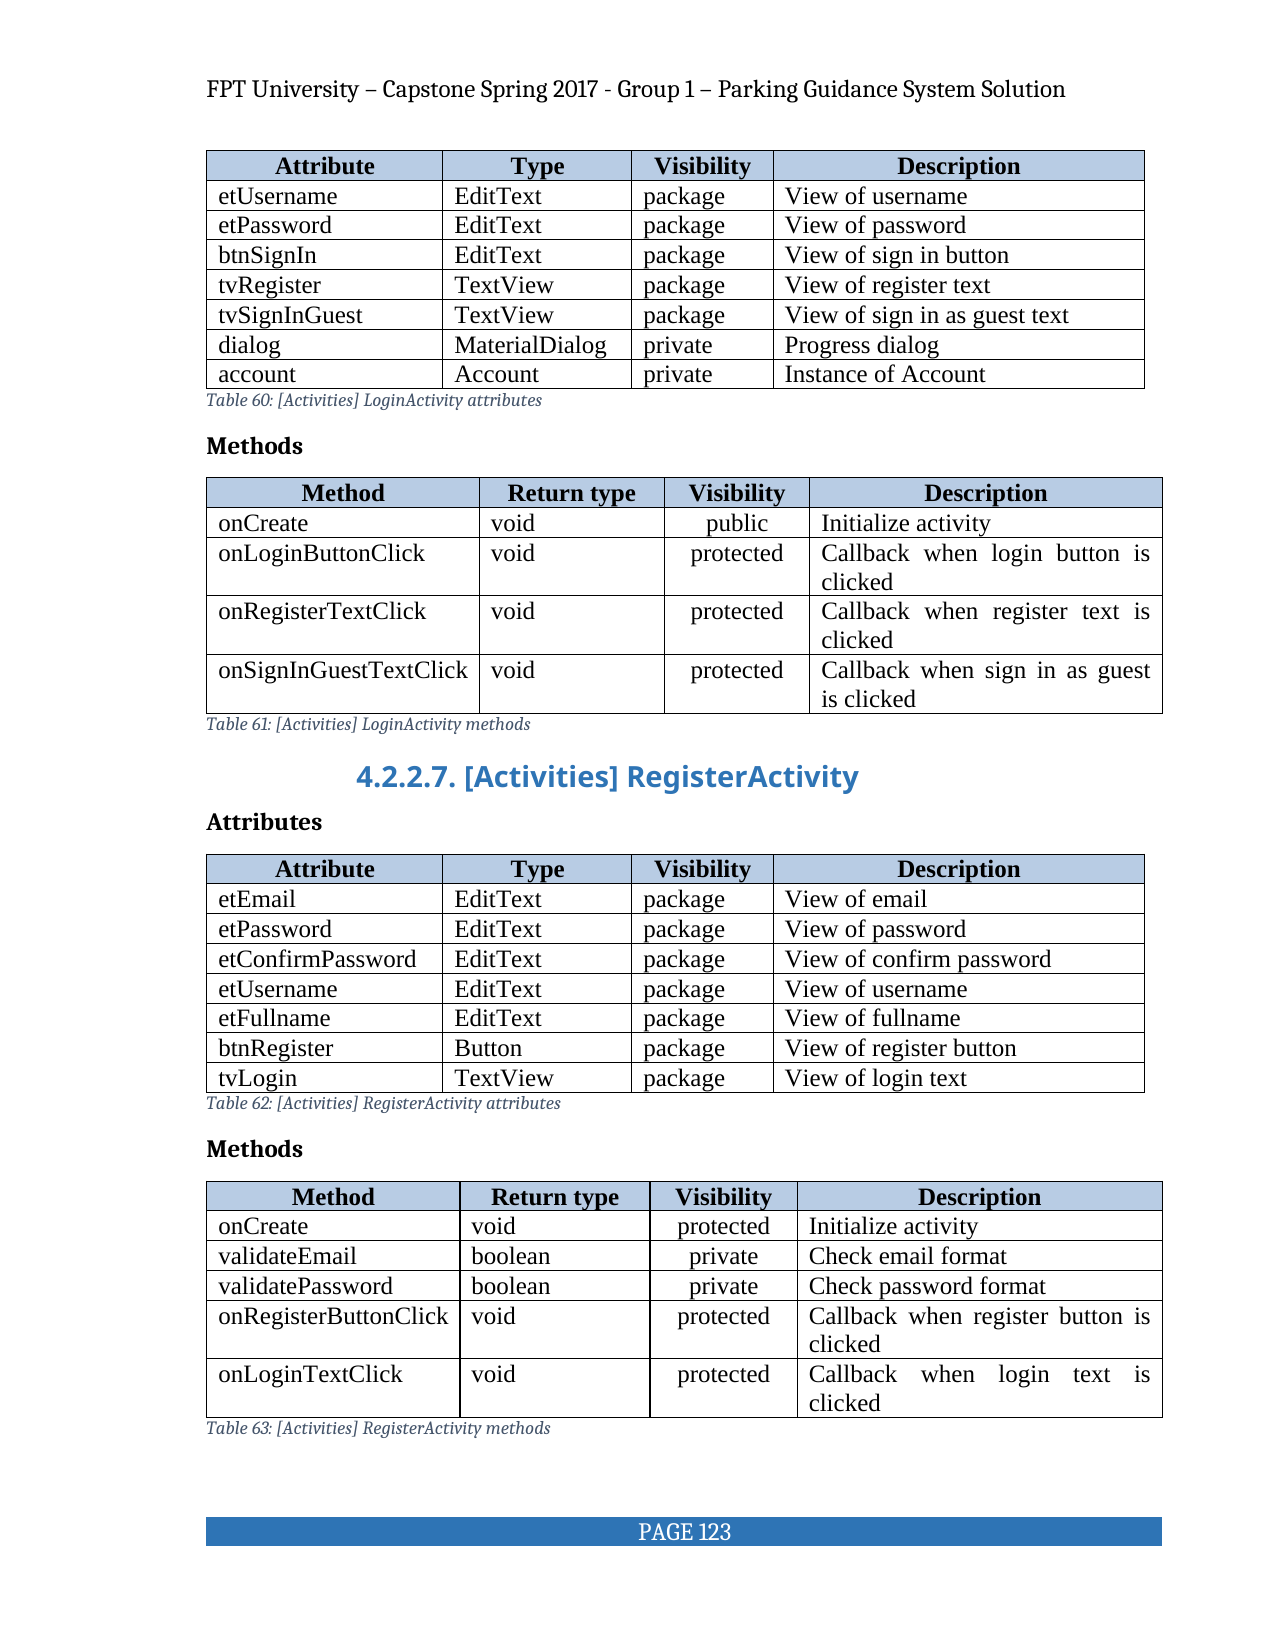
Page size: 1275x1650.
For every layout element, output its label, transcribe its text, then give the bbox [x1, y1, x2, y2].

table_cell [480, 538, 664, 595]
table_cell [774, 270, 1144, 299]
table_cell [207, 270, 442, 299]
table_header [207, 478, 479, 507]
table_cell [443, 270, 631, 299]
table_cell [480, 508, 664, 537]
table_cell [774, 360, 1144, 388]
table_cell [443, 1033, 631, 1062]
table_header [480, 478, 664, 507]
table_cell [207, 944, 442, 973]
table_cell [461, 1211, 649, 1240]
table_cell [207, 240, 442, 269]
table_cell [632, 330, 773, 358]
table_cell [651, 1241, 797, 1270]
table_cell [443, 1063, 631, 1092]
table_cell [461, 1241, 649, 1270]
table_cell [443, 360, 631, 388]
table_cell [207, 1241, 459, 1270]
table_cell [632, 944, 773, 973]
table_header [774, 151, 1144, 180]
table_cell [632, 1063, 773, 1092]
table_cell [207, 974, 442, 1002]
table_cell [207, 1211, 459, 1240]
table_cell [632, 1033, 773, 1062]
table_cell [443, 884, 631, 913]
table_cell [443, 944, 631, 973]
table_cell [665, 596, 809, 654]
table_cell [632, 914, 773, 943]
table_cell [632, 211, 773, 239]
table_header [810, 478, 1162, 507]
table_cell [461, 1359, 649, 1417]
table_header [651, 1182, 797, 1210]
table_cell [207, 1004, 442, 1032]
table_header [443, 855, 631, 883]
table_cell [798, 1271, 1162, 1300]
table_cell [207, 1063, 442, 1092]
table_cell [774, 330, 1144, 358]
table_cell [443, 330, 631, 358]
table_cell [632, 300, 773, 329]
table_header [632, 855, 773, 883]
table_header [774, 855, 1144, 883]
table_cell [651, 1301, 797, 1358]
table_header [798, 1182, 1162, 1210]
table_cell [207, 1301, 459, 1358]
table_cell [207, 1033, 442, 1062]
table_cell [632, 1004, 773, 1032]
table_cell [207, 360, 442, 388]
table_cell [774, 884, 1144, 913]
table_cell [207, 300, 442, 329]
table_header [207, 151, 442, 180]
text Attributes [206, 808, 1162, 837]
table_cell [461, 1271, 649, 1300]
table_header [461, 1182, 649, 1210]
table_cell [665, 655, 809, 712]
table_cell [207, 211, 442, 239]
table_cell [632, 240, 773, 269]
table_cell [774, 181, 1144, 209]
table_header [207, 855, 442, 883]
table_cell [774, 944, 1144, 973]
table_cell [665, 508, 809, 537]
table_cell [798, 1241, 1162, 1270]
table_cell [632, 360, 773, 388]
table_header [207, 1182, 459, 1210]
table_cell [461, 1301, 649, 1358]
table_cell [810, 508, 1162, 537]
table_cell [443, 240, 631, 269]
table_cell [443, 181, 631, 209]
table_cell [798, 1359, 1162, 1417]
text Methods [206, 1135, 1162, 1164]
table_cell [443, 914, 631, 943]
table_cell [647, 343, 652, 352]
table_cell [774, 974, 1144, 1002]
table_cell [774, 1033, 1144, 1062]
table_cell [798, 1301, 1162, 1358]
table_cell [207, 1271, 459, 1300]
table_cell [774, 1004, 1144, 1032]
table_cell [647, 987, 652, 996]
text Methods [206, 432, 1162, 461]
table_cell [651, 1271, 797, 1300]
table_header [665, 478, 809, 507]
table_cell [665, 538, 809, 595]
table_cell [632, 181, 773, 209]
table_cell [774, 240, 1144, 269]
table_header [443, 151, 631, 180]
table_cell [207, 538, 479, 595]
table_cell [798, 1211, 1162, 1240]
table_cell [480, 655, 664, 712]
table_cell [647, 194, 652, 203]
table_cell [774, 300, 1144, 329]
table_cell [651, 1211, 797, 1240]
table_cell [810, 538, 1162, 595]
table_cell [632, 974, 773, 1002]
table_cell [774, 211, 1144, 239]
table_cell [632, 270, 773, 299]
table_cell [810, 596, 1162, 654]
subtitle [Activities] RegisterActivity [206, 756, 1162, 796]
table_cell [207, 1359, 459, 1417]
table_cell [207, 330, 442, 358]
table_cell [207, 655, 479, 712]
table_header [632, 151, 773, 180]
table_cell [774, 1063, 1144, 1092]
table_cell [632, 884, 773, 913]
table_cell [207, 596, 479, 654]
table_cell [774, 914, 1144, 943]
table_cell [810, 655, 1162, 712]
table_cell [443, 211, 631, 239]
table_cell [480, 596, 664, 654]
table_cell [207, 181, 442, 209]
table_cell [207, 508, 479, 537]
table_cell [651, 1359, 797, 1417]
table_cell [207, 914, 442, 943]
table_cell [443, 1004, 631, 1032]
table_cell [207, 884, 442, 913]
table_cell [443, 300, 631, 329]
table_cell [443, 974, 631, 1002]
